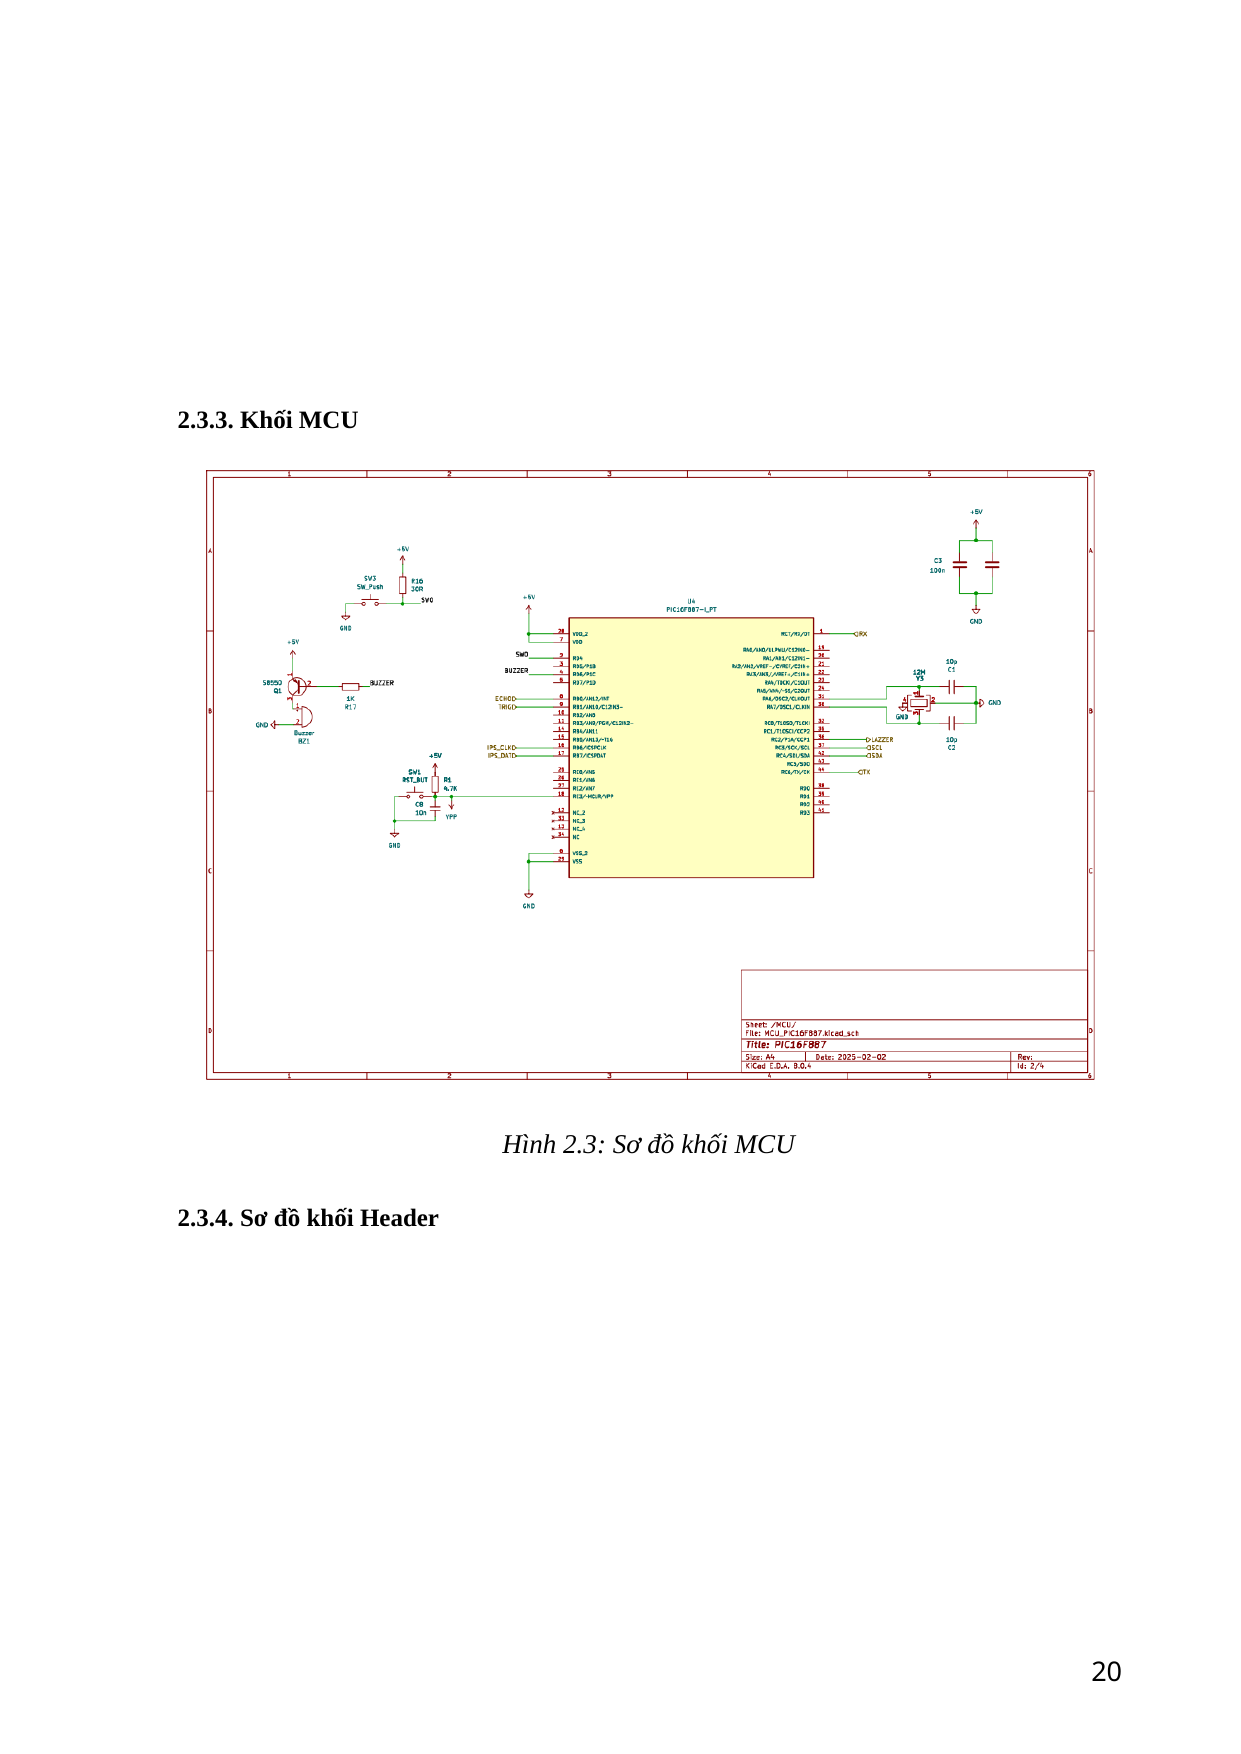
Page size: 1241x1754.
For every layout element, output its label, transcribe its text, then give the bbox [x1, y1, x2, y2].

picture [177, 440, 1123, 1109]
text 2.3.4. Sơ đồ khối Header [177, 1203, 1122, 1232]
text 2.3.3. Khối MCU [177, 406, 1122, 434]
text Hình 2.3: Sơ đồ khối MCU [177, 1129, 1122, 1160]
